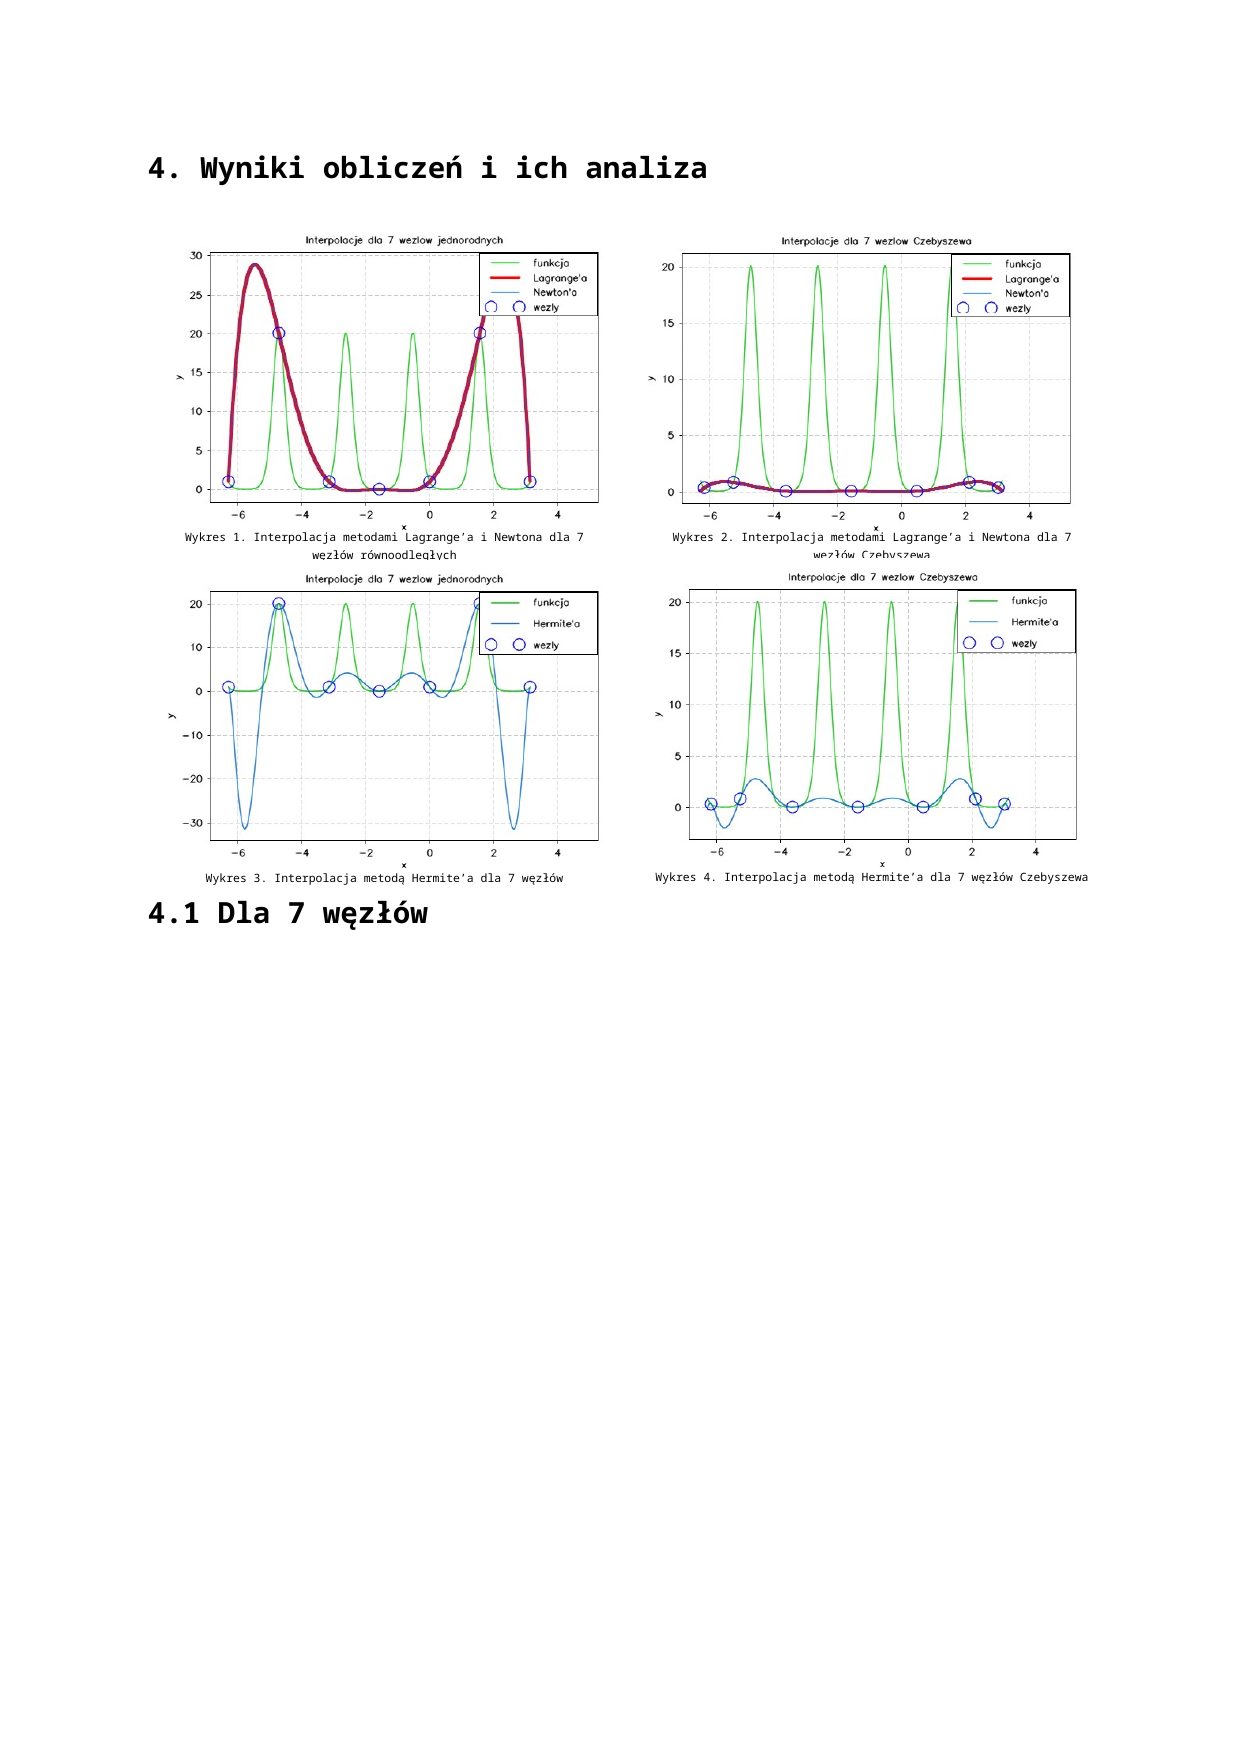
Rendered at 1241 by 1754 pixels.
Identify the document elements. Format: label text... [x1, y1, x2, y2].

picture [626, 558, 1099, 874]
text 4. Wyniki obliczeń i ich analiza 4.1 Dla 7 węzłów [148, 148, 1093, 222]
picture [147, 221, 1093, 538]
picture [147, 560, 621, 875]
